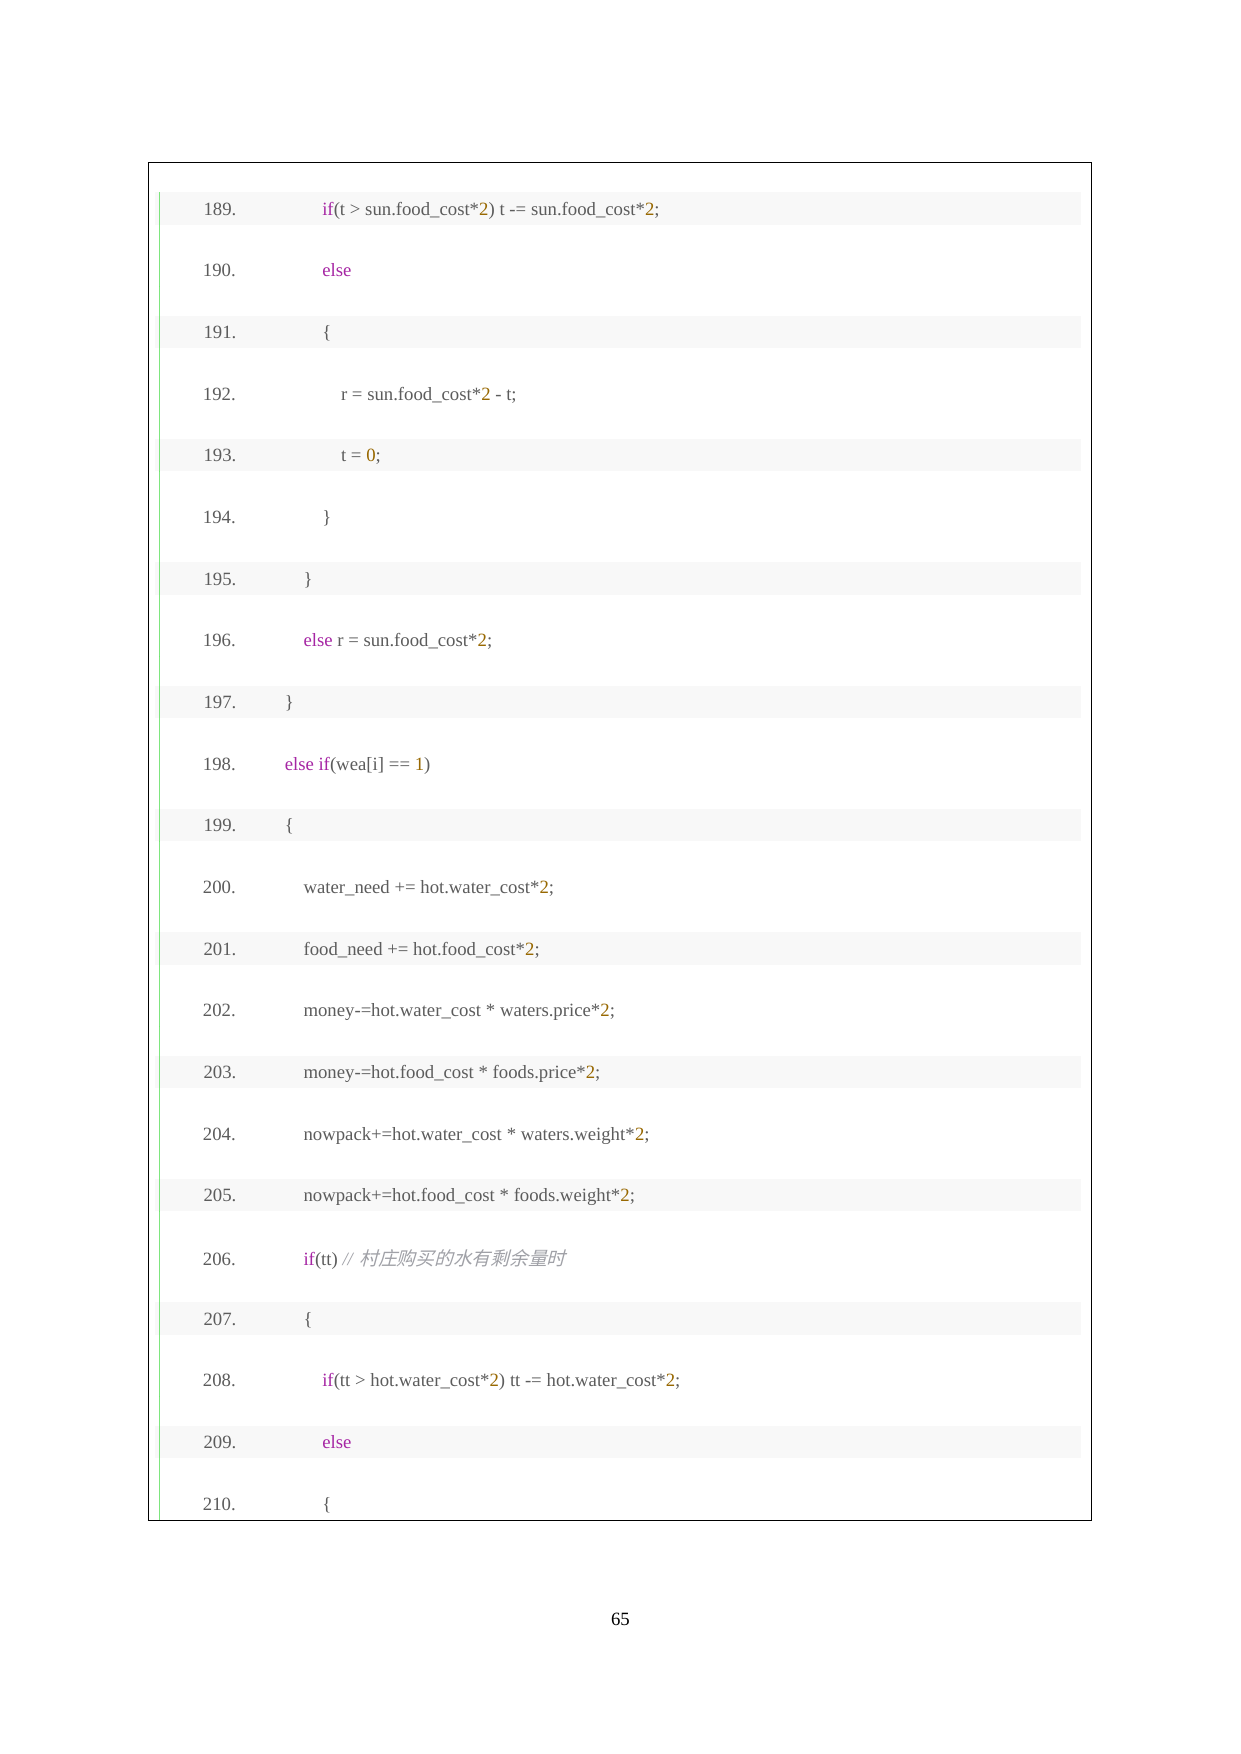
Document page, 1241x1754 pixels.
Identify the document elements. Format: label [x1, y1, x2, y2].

table_cell [149, 163, 1091, 1520]
